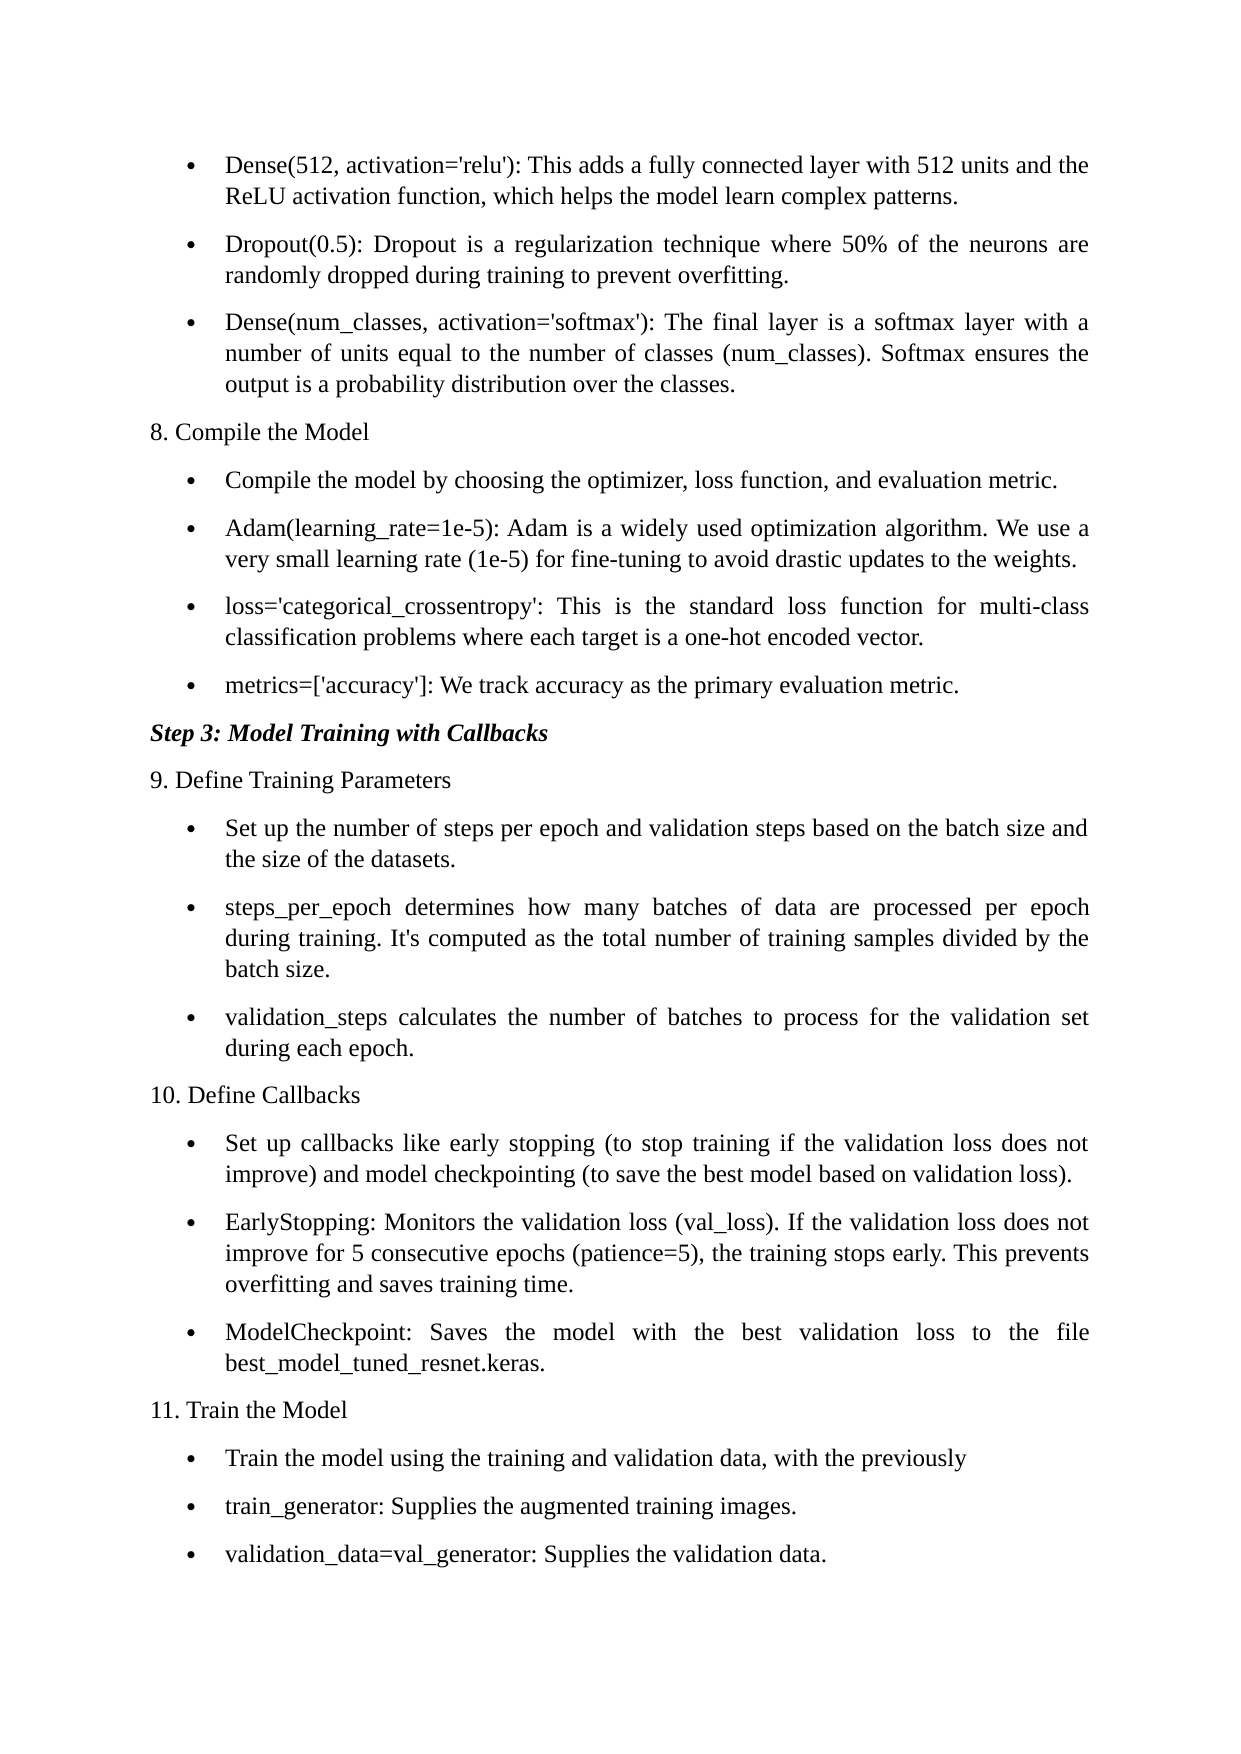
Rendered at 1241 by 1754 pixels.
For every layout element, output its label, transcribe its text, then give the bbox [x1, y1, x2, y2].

list Dense(num_classes, activation='softmax'): The final layer is a softmax layer with a number of units equal to the number of classes (num_classes). Softmax ensures the output is a probability distribution over the classes. [187, 307, 1090, 398]
list Train the model using the training and validation data, with the previously [187, 1443, 1090, 1472]
list steps_per_epoch determines how many batches of data are processed per epoch during training. It's computed as the total number of training samples divided by the batch size. [187, 892, 1090, 983]
list Set up the number of steps per epoch and validation steps based on the batch size and the size of the datasets. [187, 813, 1090, 873]
list Adam(learning_rate=1e-5): Adam is a widely used optimization algorithm. We use a very small learning rate (1e-5) for fine-tuning to avoid drastic updates to the weights. [187, 513, 1090, 572]
list loss='categorical_crossentropy': This is the standard loss function for multi-class classification problems where each target is a one-hot encoded vector. [187, 591, 1090, 651]
list Dense(512, activation='relu'): This adds a fully connected layer with 512 units and the ReLU activation function, which helps the model learn complex patterns. [187, 150, 1090, 210]
text 8. Compile the Model [150, 417, 1090, 446]
list ModelCheckpoint: Saves the model with the best validation loss to the file best_model_tuned_resnet.keras. [187, 1317, 1090, 1377]
list validation_data=val_generator: Supplies the validation data. [187, 1539, 1090, 1567]
list validation_steps calculates the number of batches to process for the validation set during each epoch. [187, 1002, 1090, 1062]
list Dropout(0.5): Dropout is a regularization technique where 50% of the neurons are randomly dropped during training to prevent overfitting. [187, 229, 1090, 288]
list metrics=['accuracy']: We track accuracy as the primary evaluation metric. [187, 670, 1090, 699]
list Compile the model by choosing the optimizer, loss function, and evaluation metric. [187, 465, 1090, 494]
list EarlyStopping: Monitors the validation loss (val_loss). If the validation loss does not improve for 5 consecutive epochs (patience=5), the training stops early. This prevents overfitting and saves training time. [187, 1207, 1090, 1298]
text 9. Define Training Parameters [150, 766, 1090, 794]
list train_generator: Supplies the augmented training images. [187, 1491, 1090, 1520]
text 10. Define Callbacks [150, 1081, 1090, 1109]
text 11. Train the Model [150, 1396, 1090, 1424]
text Step 3: Model Training with Callbacks [150, 718, 1090, 747]
list Set up callbacks like early stopping (to stop training if the validation loss does not improve) and model checkpointing (to save the best model based on validation loss). [187, 1128, 1090, 1188]
